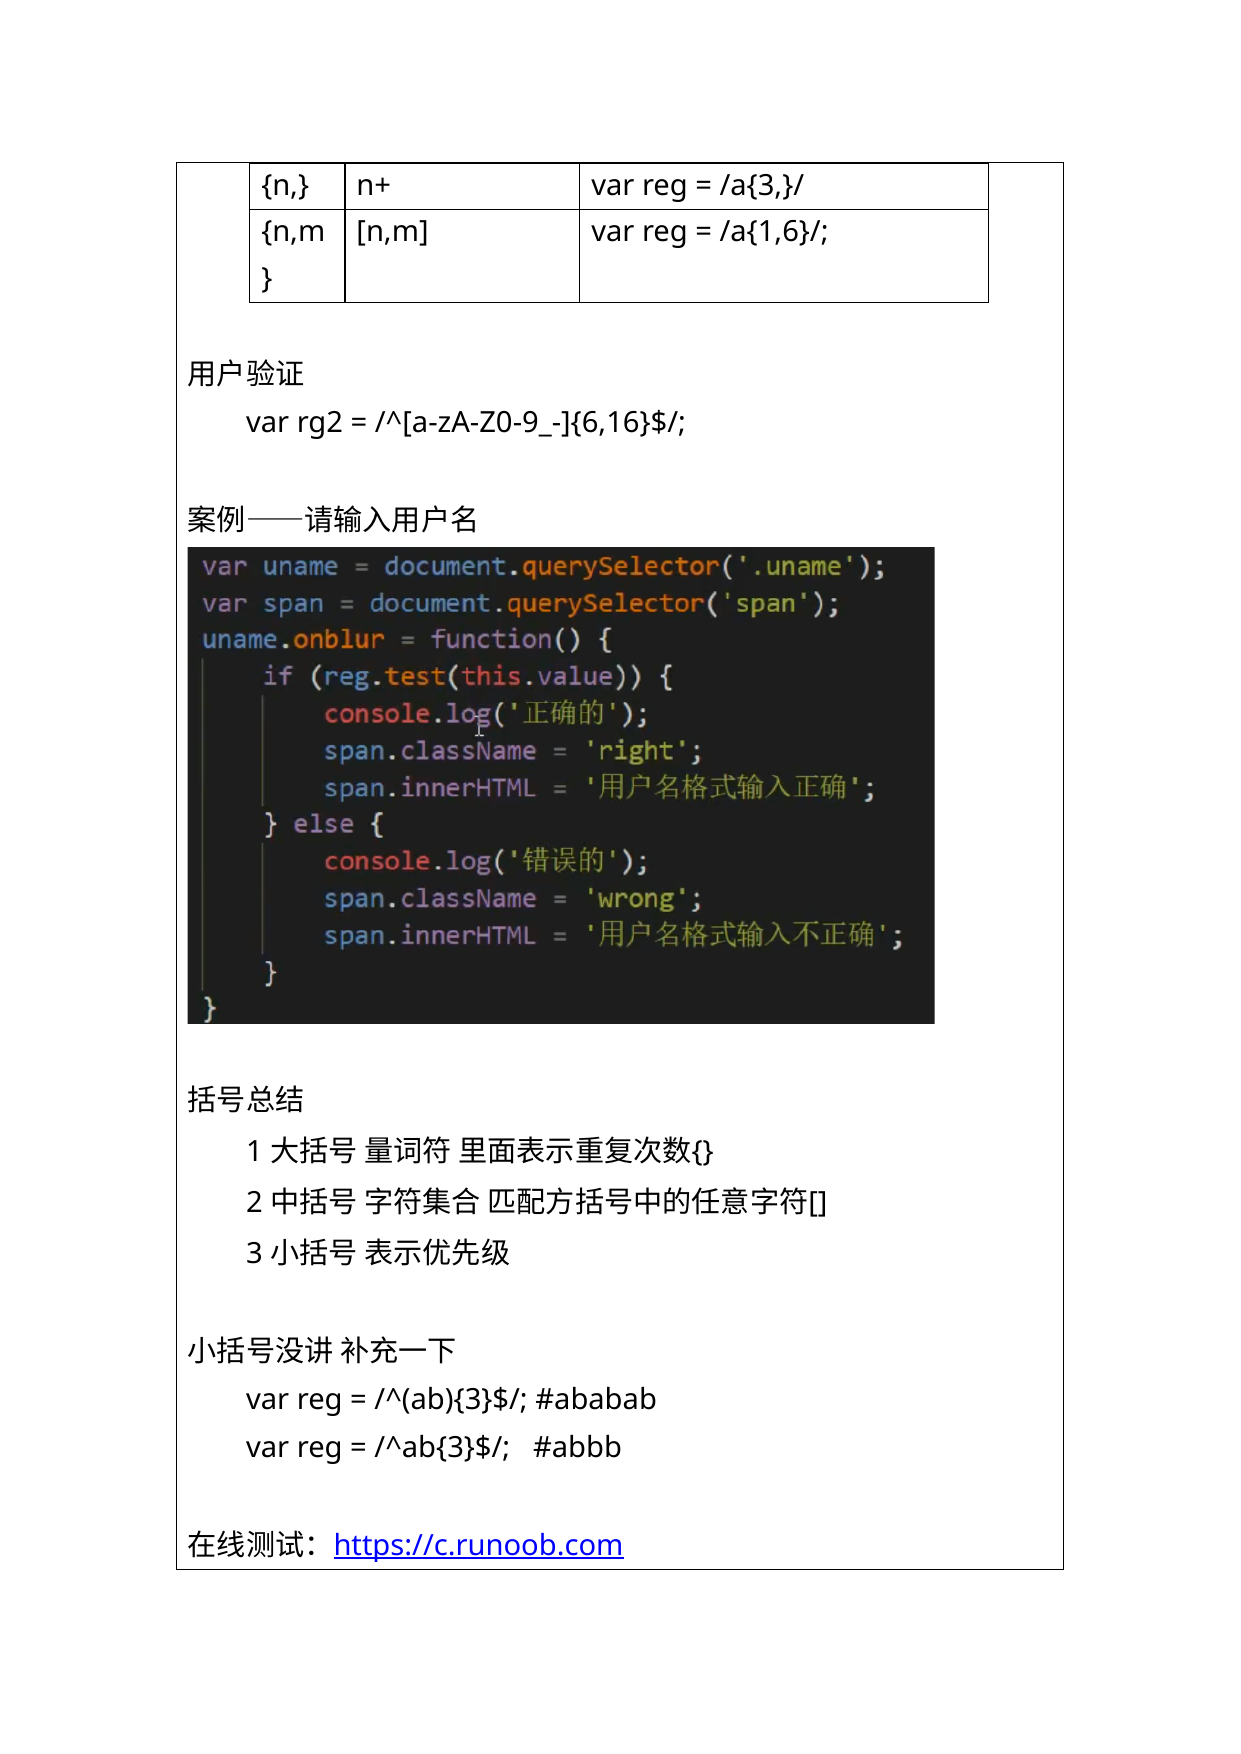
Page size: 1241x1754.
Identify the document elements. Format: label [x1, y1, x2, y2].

table_header [177, 163, 1063, 1568]
picture [187, 547, 935, 1024]
